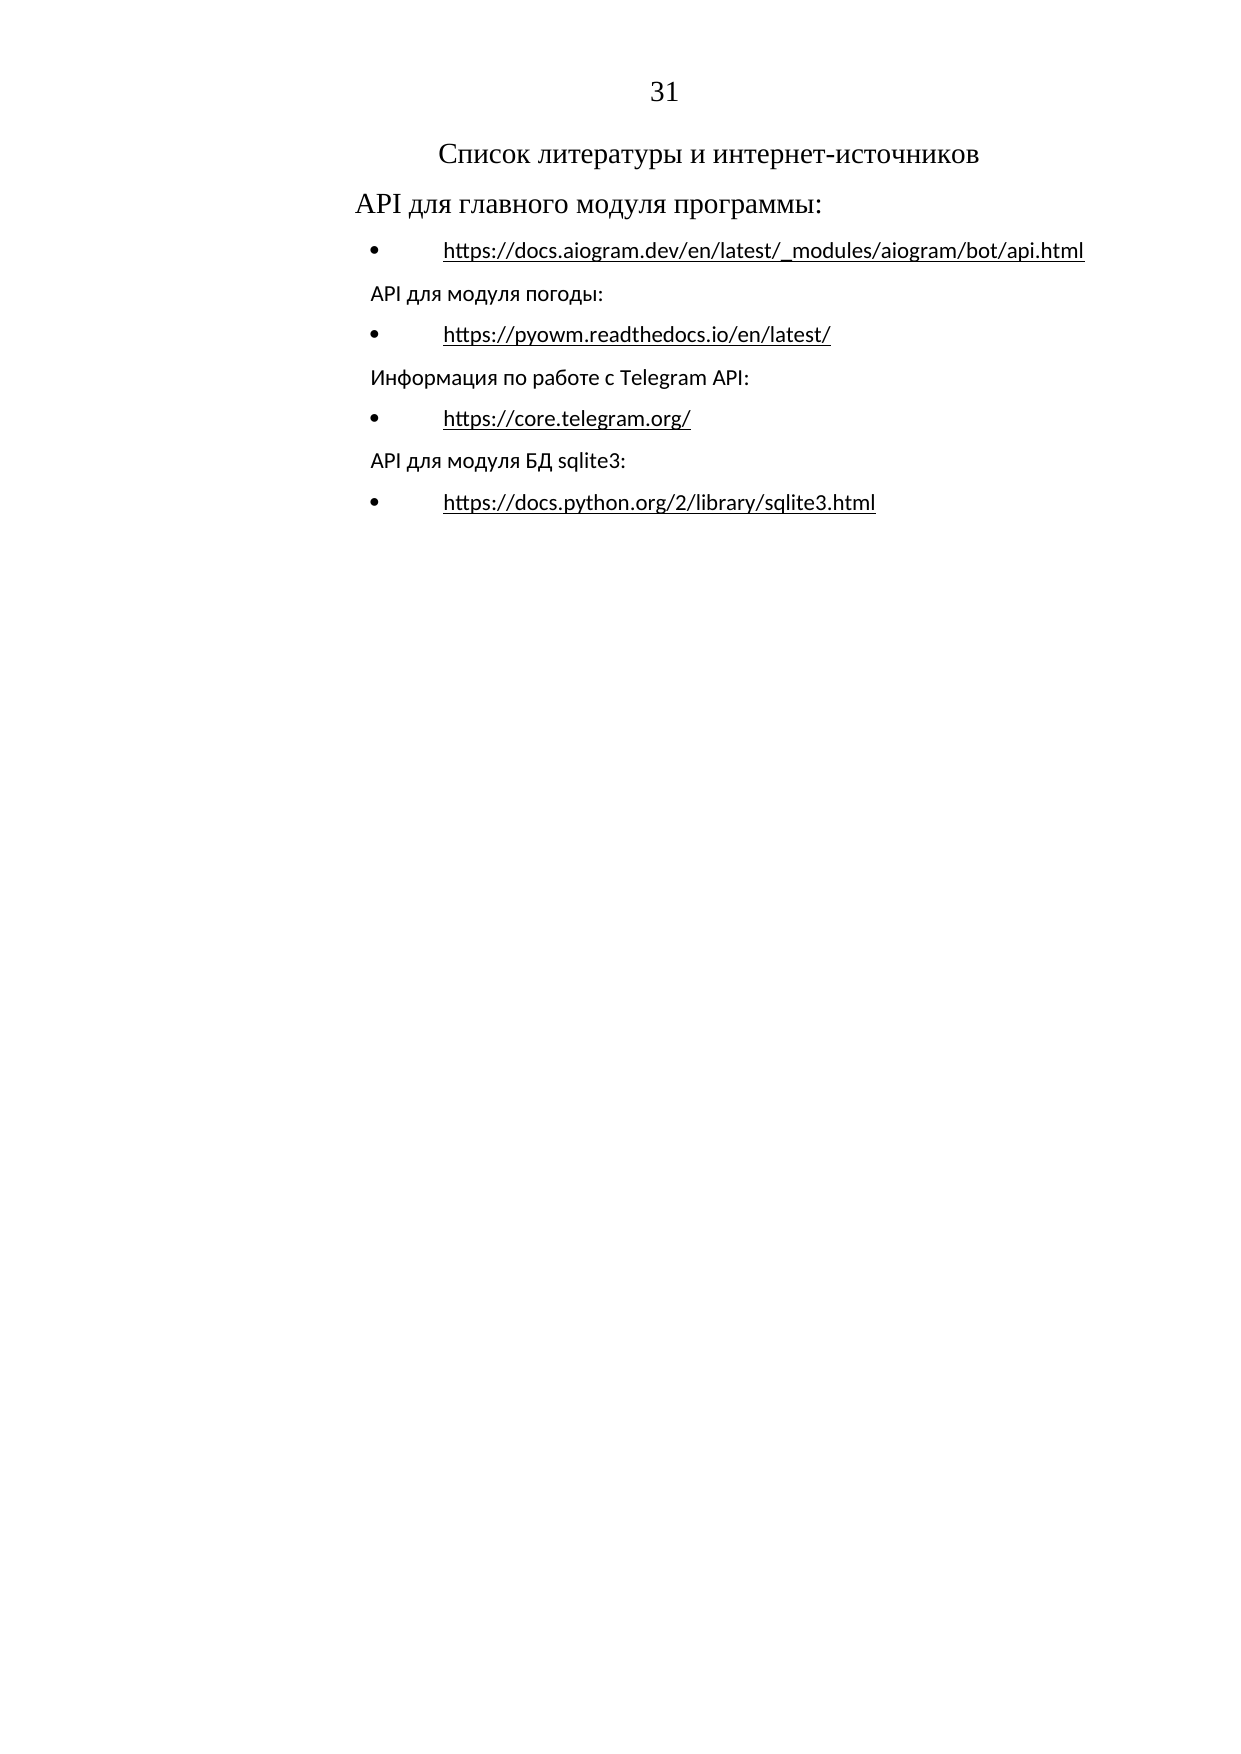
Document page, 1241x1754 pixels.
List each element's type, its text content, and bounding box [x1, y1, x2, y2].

list Информация по работе с Telegram API: [252, 363, 1152, 391]
text API для главного модуля программы: [177, 186, 1152, 220]
list https://core.telegram.org/ [252, 404, 1152, 433]
list API для модуля БД sqlite3: [252, 447, 1152, 474]
list https://pyowm.readthedocs.io/en/latest/ [252, 321, 1152, 349]
list https://docs.python.org/2/library/sqlite3.html [252, 488, 1152, 517]
list https://docs.aiogram.dev/en/latest/_modules/aiogram/bot/api.html [252, 237, 1152, 265]
list API для модуля погоды: [252, 279, 1152, 307]
subtitle Список литературы и интернет-источников [148, 136, 1152, 169]
